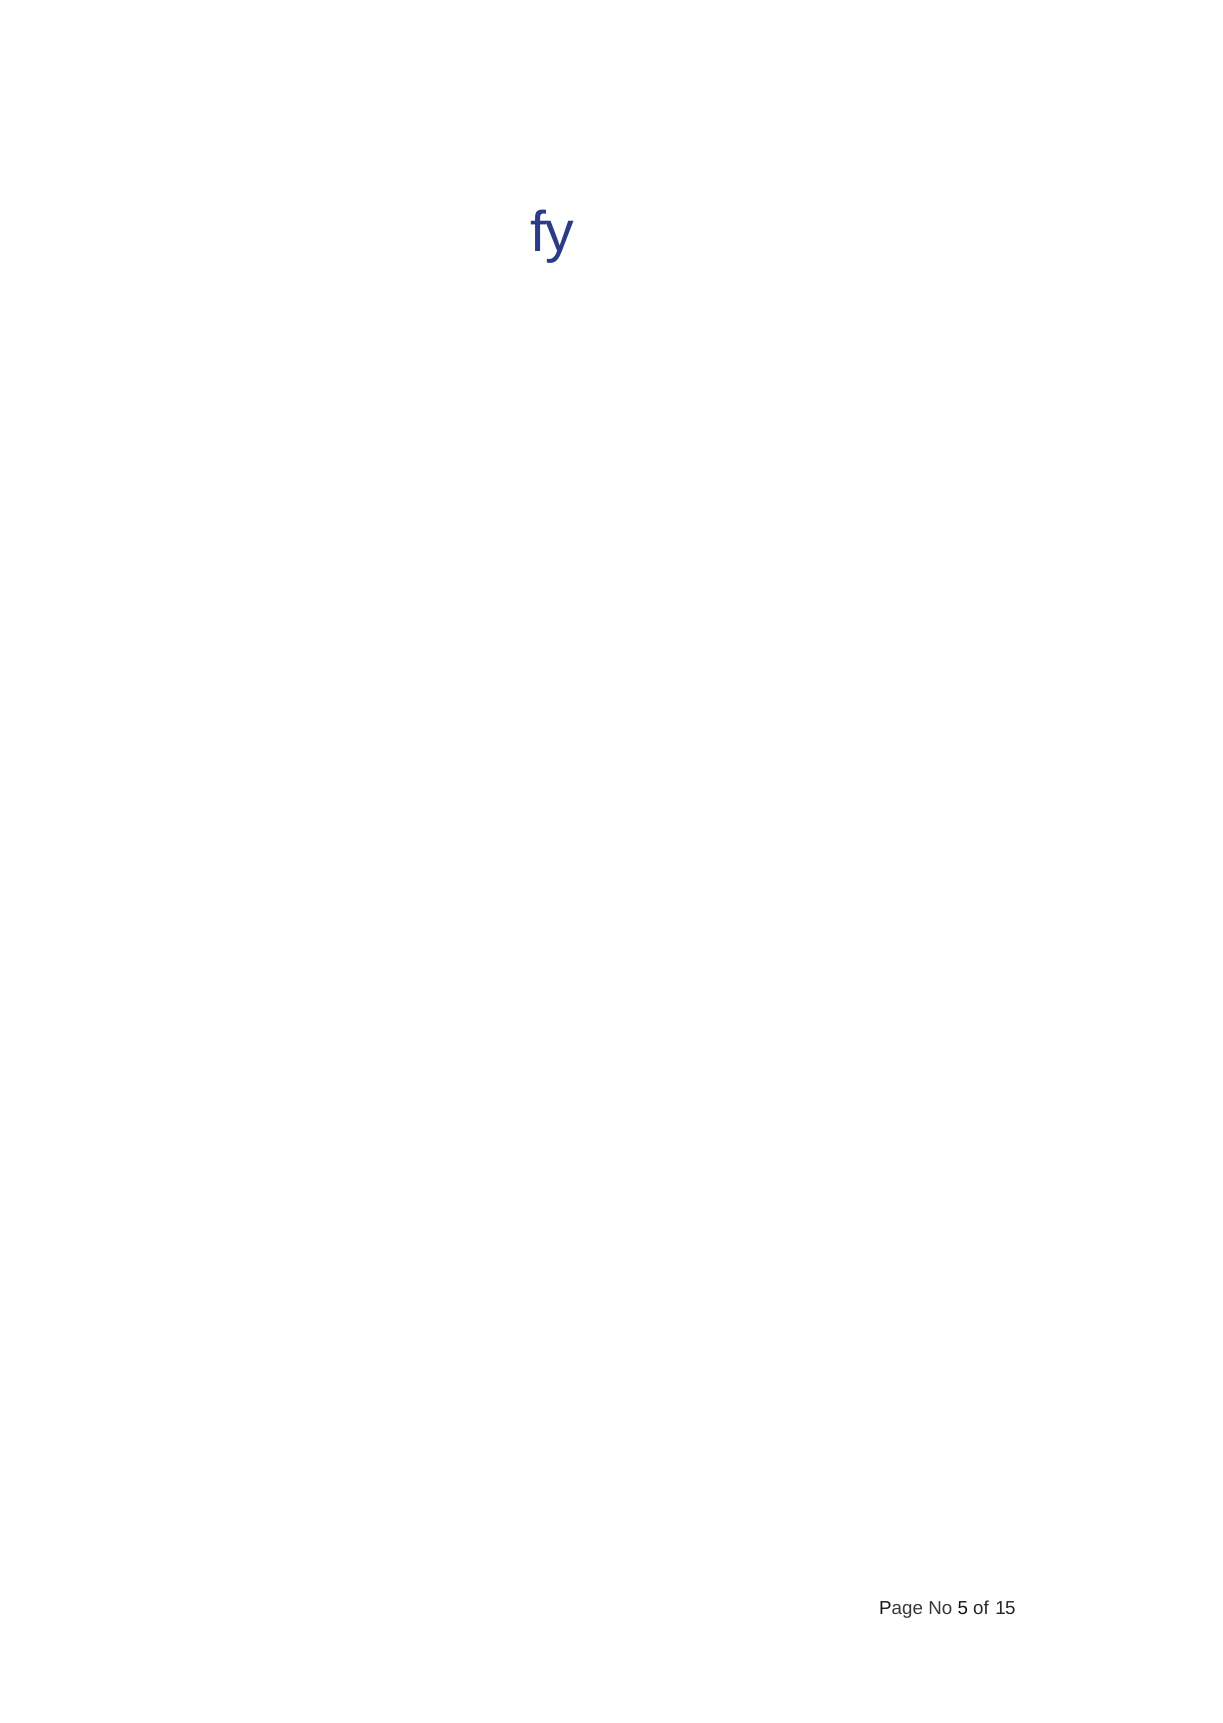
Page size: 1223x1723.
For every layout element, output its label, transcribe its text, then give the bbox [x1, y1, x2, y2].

text fy [136, 198, 967, 264]
